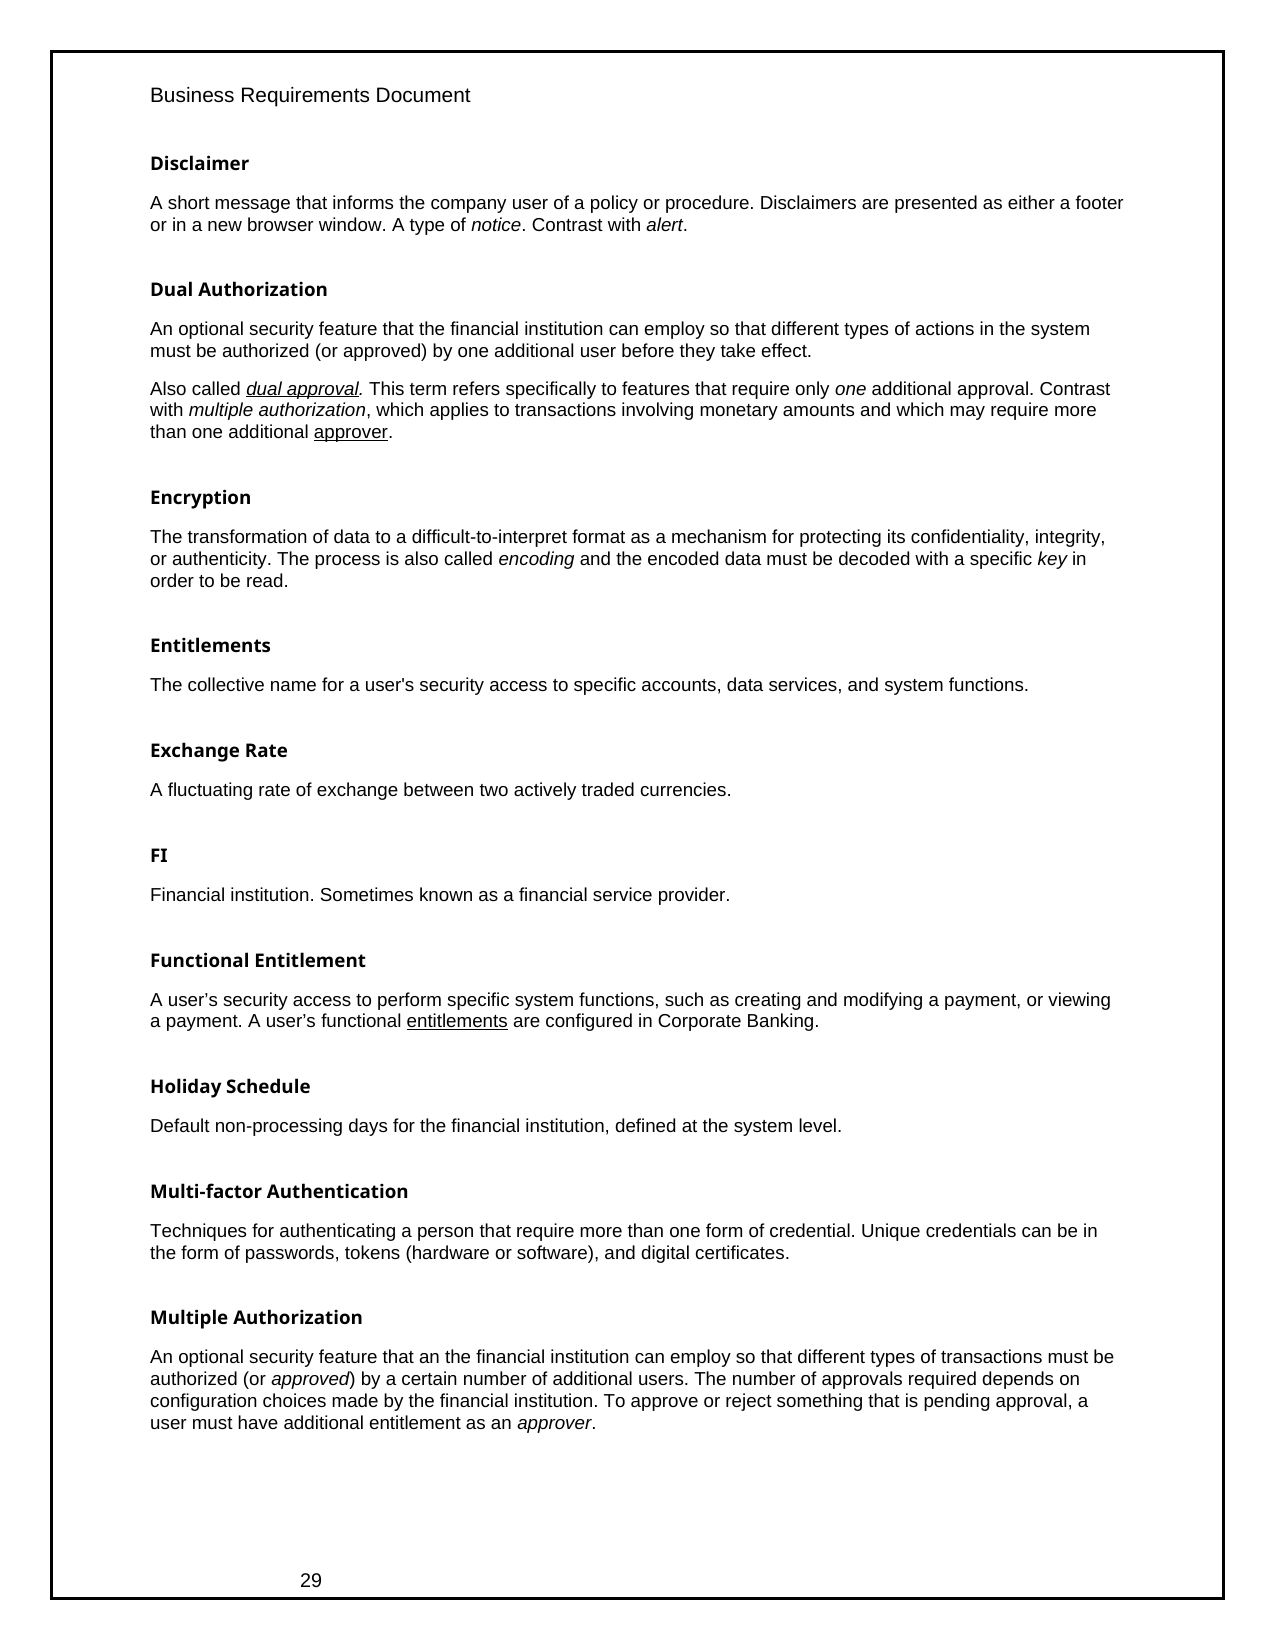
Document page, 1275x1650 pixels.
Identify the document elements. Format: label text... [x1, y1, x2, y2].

text The transformation of data to a difficult-to-interpret format as a mechanism for protecting its confidentiality, integrity, or authenticity. The process is also called encoding and the encoded data must be decoded with a specific key in order to be read. [150, 526, 1125, 591]
text Techniques for authenticating a person that require more than one form of credential. Unique credentials can be in the form of passwords, tokens (hardware or software), and digital certificates. [150, 1219, 1125, 1263]
text Exchange Rate [150, 737, 1125, 763]
text The collective name for a user's security access to specific accounts, data services, and system functions. [150, 674, 1125, 696]
text Financial institution. Sometimes known as a financial service provider. [150, 883, 1125, 905]
text An optional security feature that an the financial institution can employ so that different types of transactions must be authorized (or approved) by a certain number of additional users. The number of approvals required depends on configuration choices made by the financial institution. To approve or reject something that is pending approval, a user must have additional entitlement as an approver. [150, 1346, 1125, 1433]
text An optional security feature that the financial institution can employ so that different types of actions in the system must be authorized (or approved) by one additional user before they take effect. [150, 318, 1125, 361]
text Default non-processing days for the financial institution, defined at the system level. [150, 1114, 1125, 1136]
text Entitlements [150, 633, 1125, 658]
text Also called dual approval. This term refers specifically to features that require only one additional approval. Contrast with multiple authorization, which applies to transactions involving monetary amounts and which may require more than one additional approver. [150, 377, 1125, 443]
text Dual Authorization [150, 277, 1125, 302]
text A fluctuating rate of exchange between two actively traded currencies. [150, 779, 1125, 801]
text Multi-factor Authentication [150, 1178, 1125, 1204]
text Multiple Authorization [150, 1305, 1125, 1330]
text Holiday Schedule [150, 1073, 1125, 1099]
text Disclaimer [150, 150, 1125, 176]
text A user’s security access to perform specific system functions, such as creating and modifying a payment, or viewing a payment. A user’s functional entitlements are configured in Corporate Banking. [150, 988, 1125, 1032]
text Functional Entitlement [150, 947, 1125, 972]
text Encryption [150, 484, 1125, 510]
text A short message that informs the company user of a policy or procedure. Disclaimers are presented as either a footer or in a new browser window. A type of notice. Contrast with alert. [150, 191, 1125, 235]
text FI [150, 842, 1125, 868]
